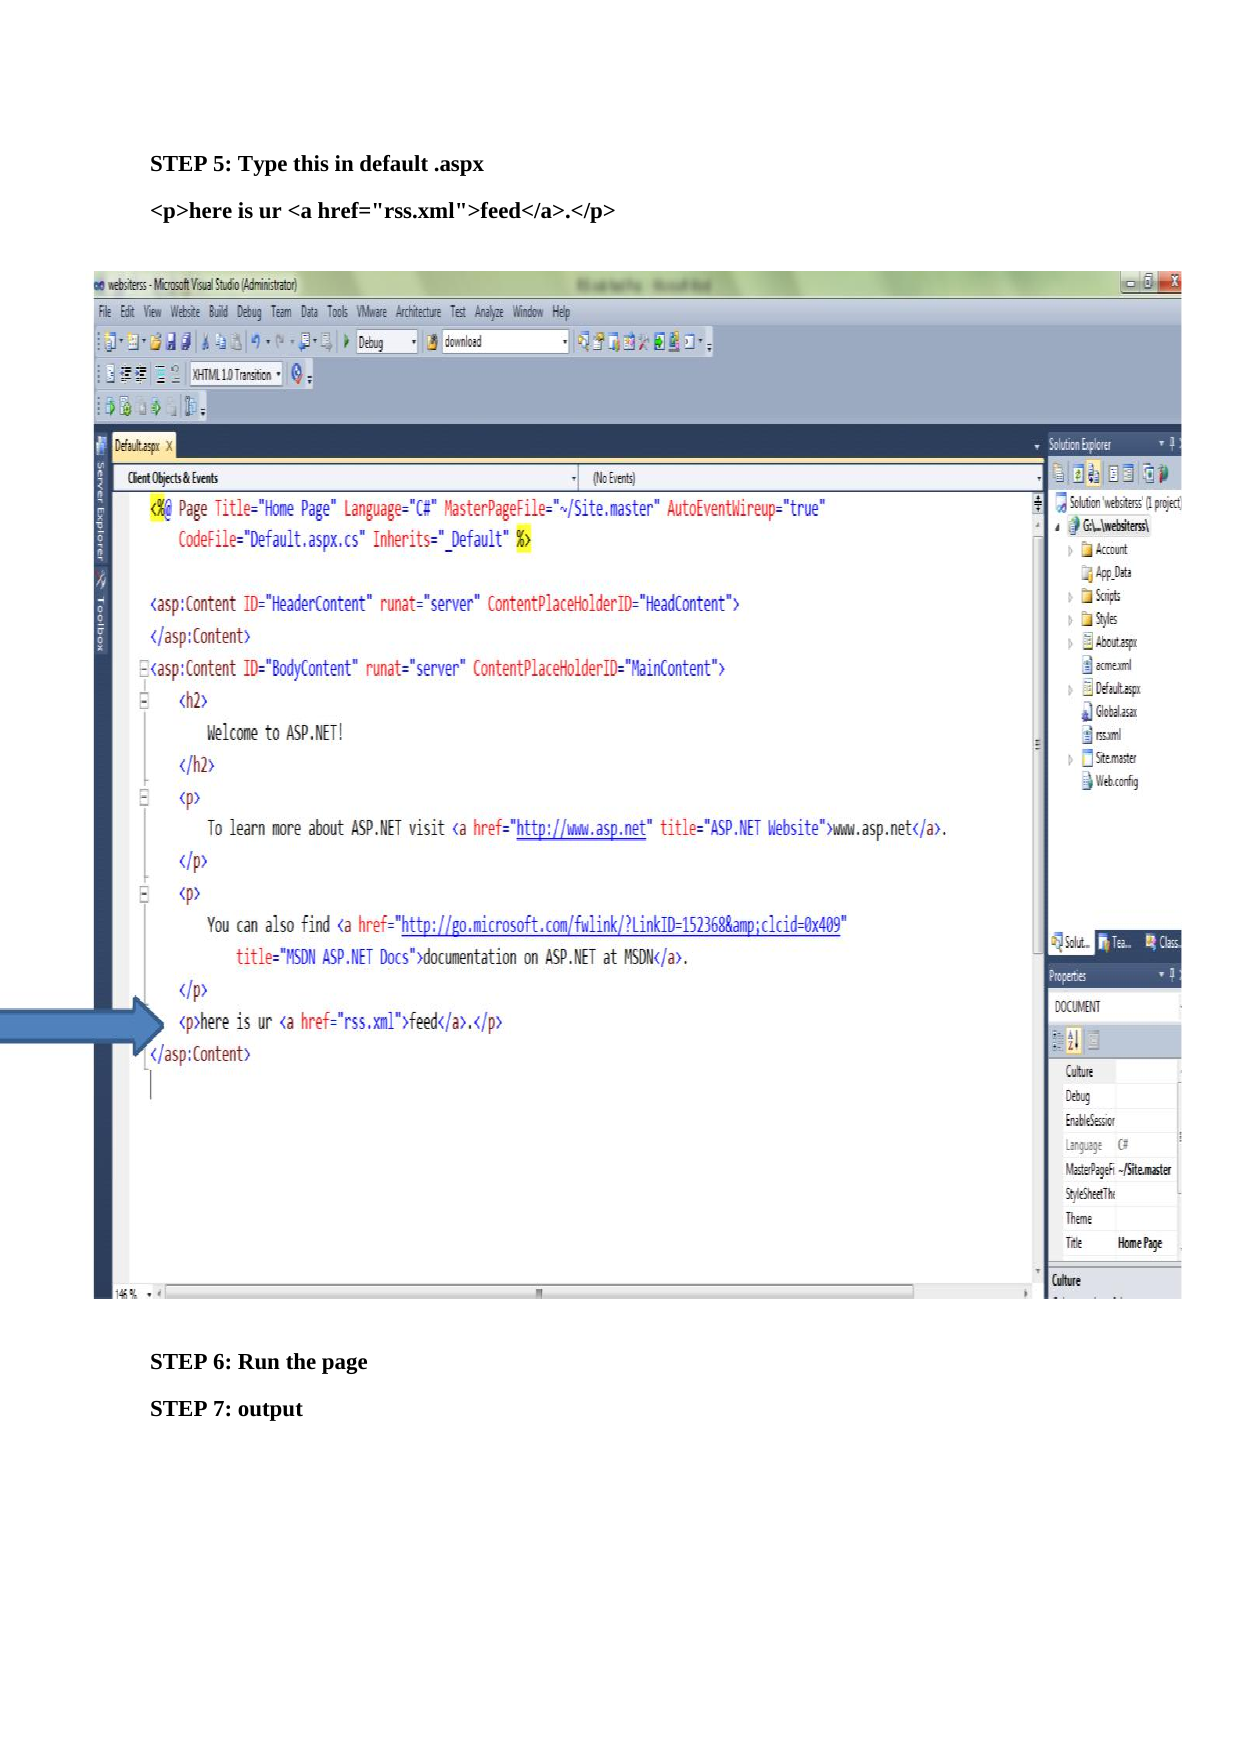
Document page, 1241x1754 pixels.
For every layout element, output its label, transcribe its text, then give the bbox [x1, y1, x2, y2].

text STEP 6: Run the page [150, 1348, 1090, 1374]
picture [0, 271, 1182, 1299]
text <p>here is ur <a href="rss.xml">feed</a>.</p> [150, 197, 1090, 223]
text STEP 7: output [150, 1395, 1090, 1422]
text STEP 5: Type this in default .aspx [150, 150, 1090, 176]
